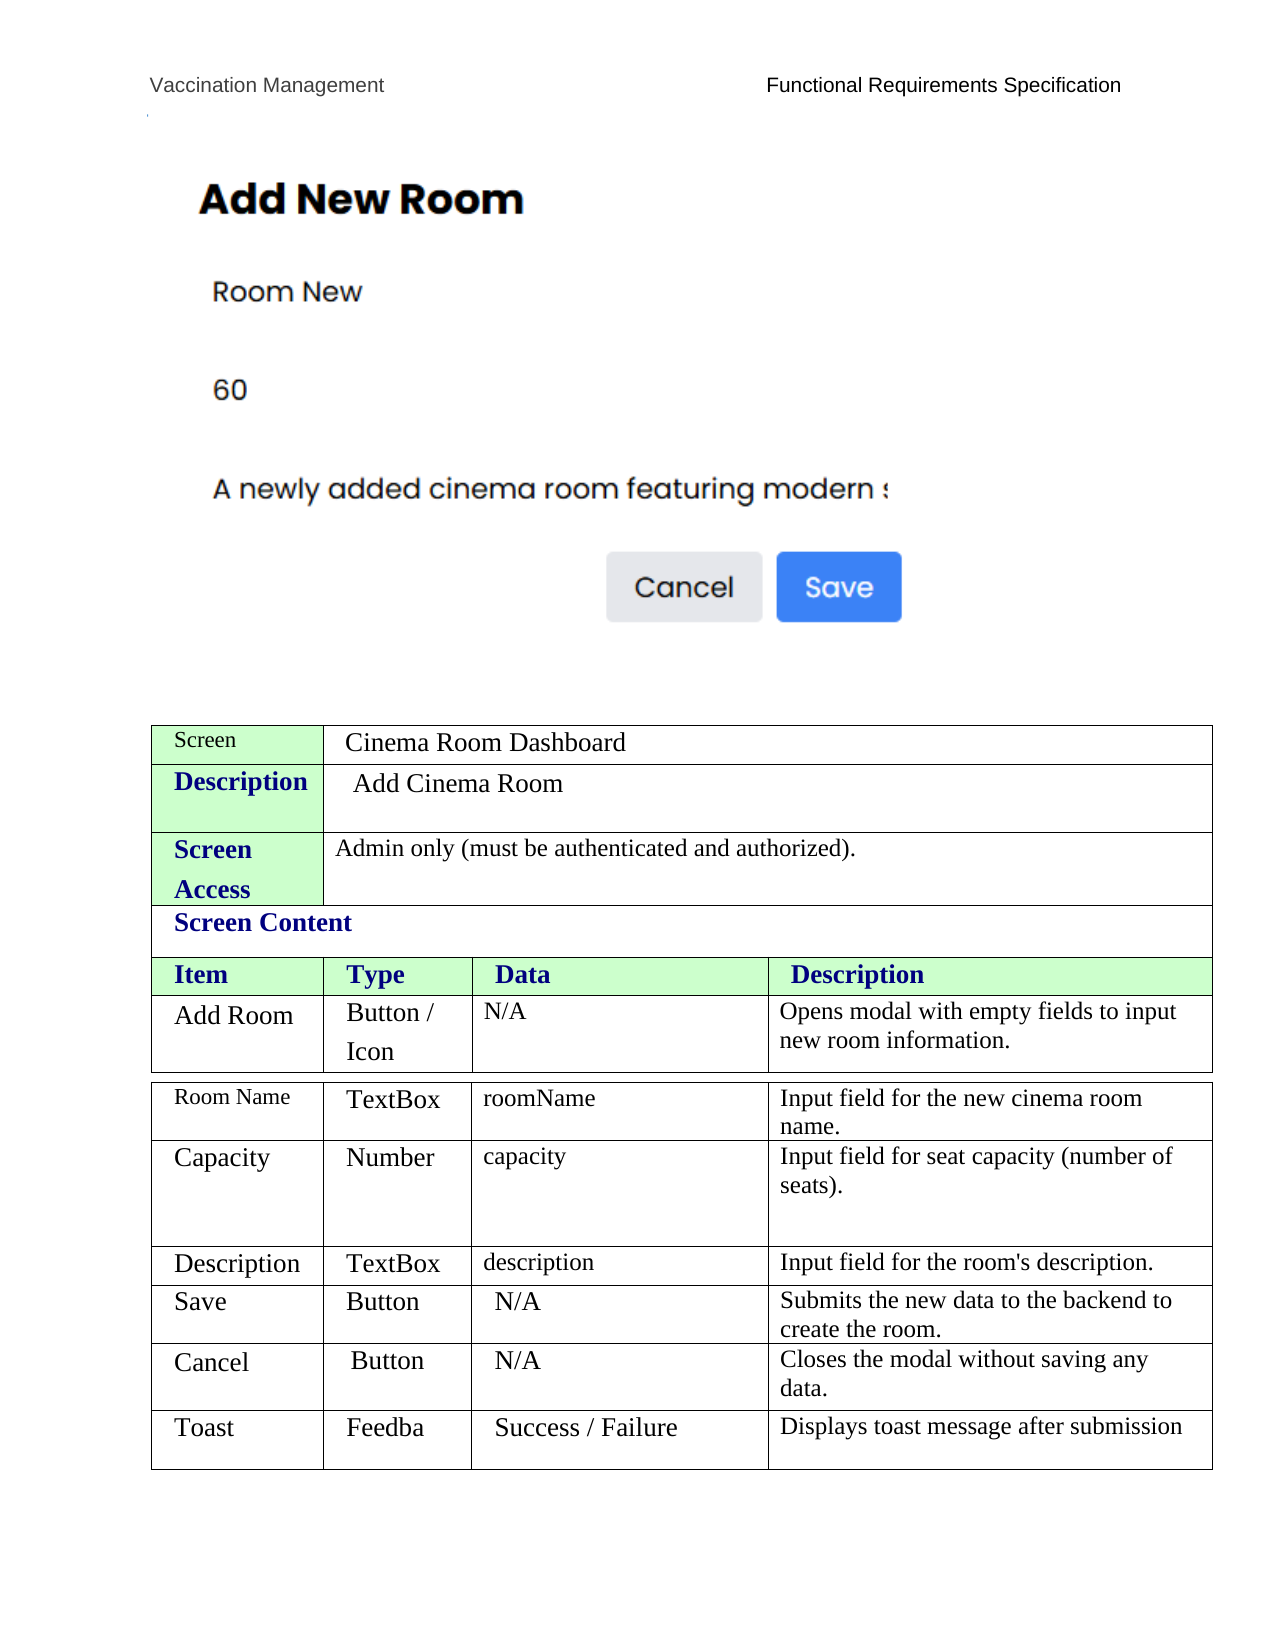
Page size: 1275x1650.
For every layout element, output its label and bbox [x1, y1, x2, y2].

picture [161, 139, 938, 649]
